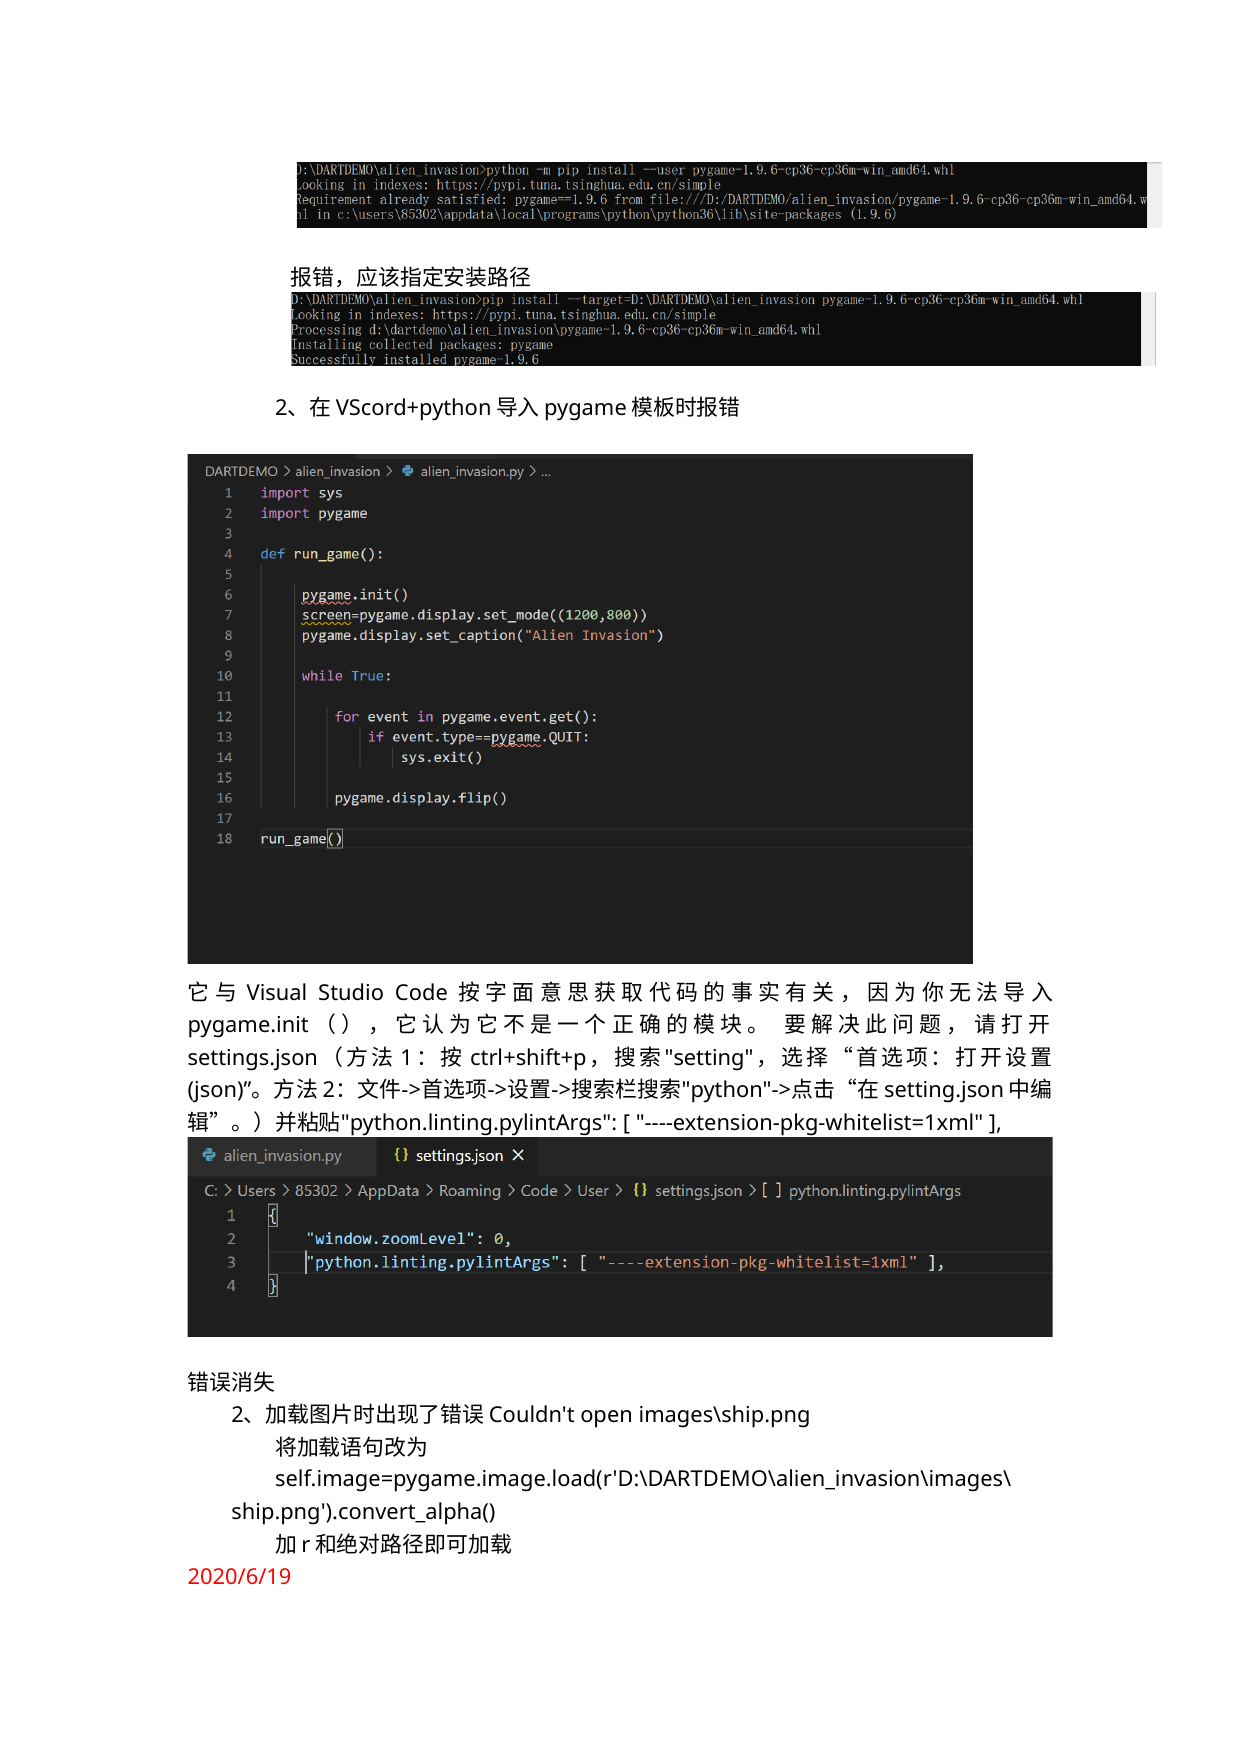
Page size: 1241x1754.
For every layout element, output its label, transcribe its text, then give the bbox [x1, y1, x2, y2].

text 2、在VScord+python导入pygame模板时报错 [187, 389, 1053, 422]
text 将加载语句改为 [187, 1429, 1053, 1462]
picture [296, 162, 1163, 228]
text self.image=pygame.image.load(r'D:\DARTDEMO\alien_invasion\images\ship.png').convert_alpha() [231, 1462, 1053, 1527]
text 2020/6/19 [187, 1559, 1053, 1592]
text 错误消失 [187, 1364, 1053, 1397]
text 加r和绝对路径即可加载 [231, 1527, 1053, 1559]
picture [187, 1137, 1053, 1337]
picture [187, 454, 973, 964]
text 它与Visual Studio Code按字面意思获取代码的事实有关，因为你无法导入pygame.init（），它认为它不是一个正确的模块。 要解决此问题，请打开settings.json（方法1：按ctrl+shift+p，搜索"setting"，选择“首选项：打开设置(json)”。方法2：文件->首选项->设置->搜索栏搜索"python"->点击“在setting.json中编辑”。）并粘贴"python.linting.pylintArgs": [ "----extension-pkg-whitelist=1xml" ], [187, 974, 1053, 1137]
picture [290, 292, 1156, 366]
text 2、加载图片时出现了错误Couldn't open images\ship.png [187, 1397, 1053, 1429]
list 报错，应该指定安装路径 [269, 259, 1053, 292]
